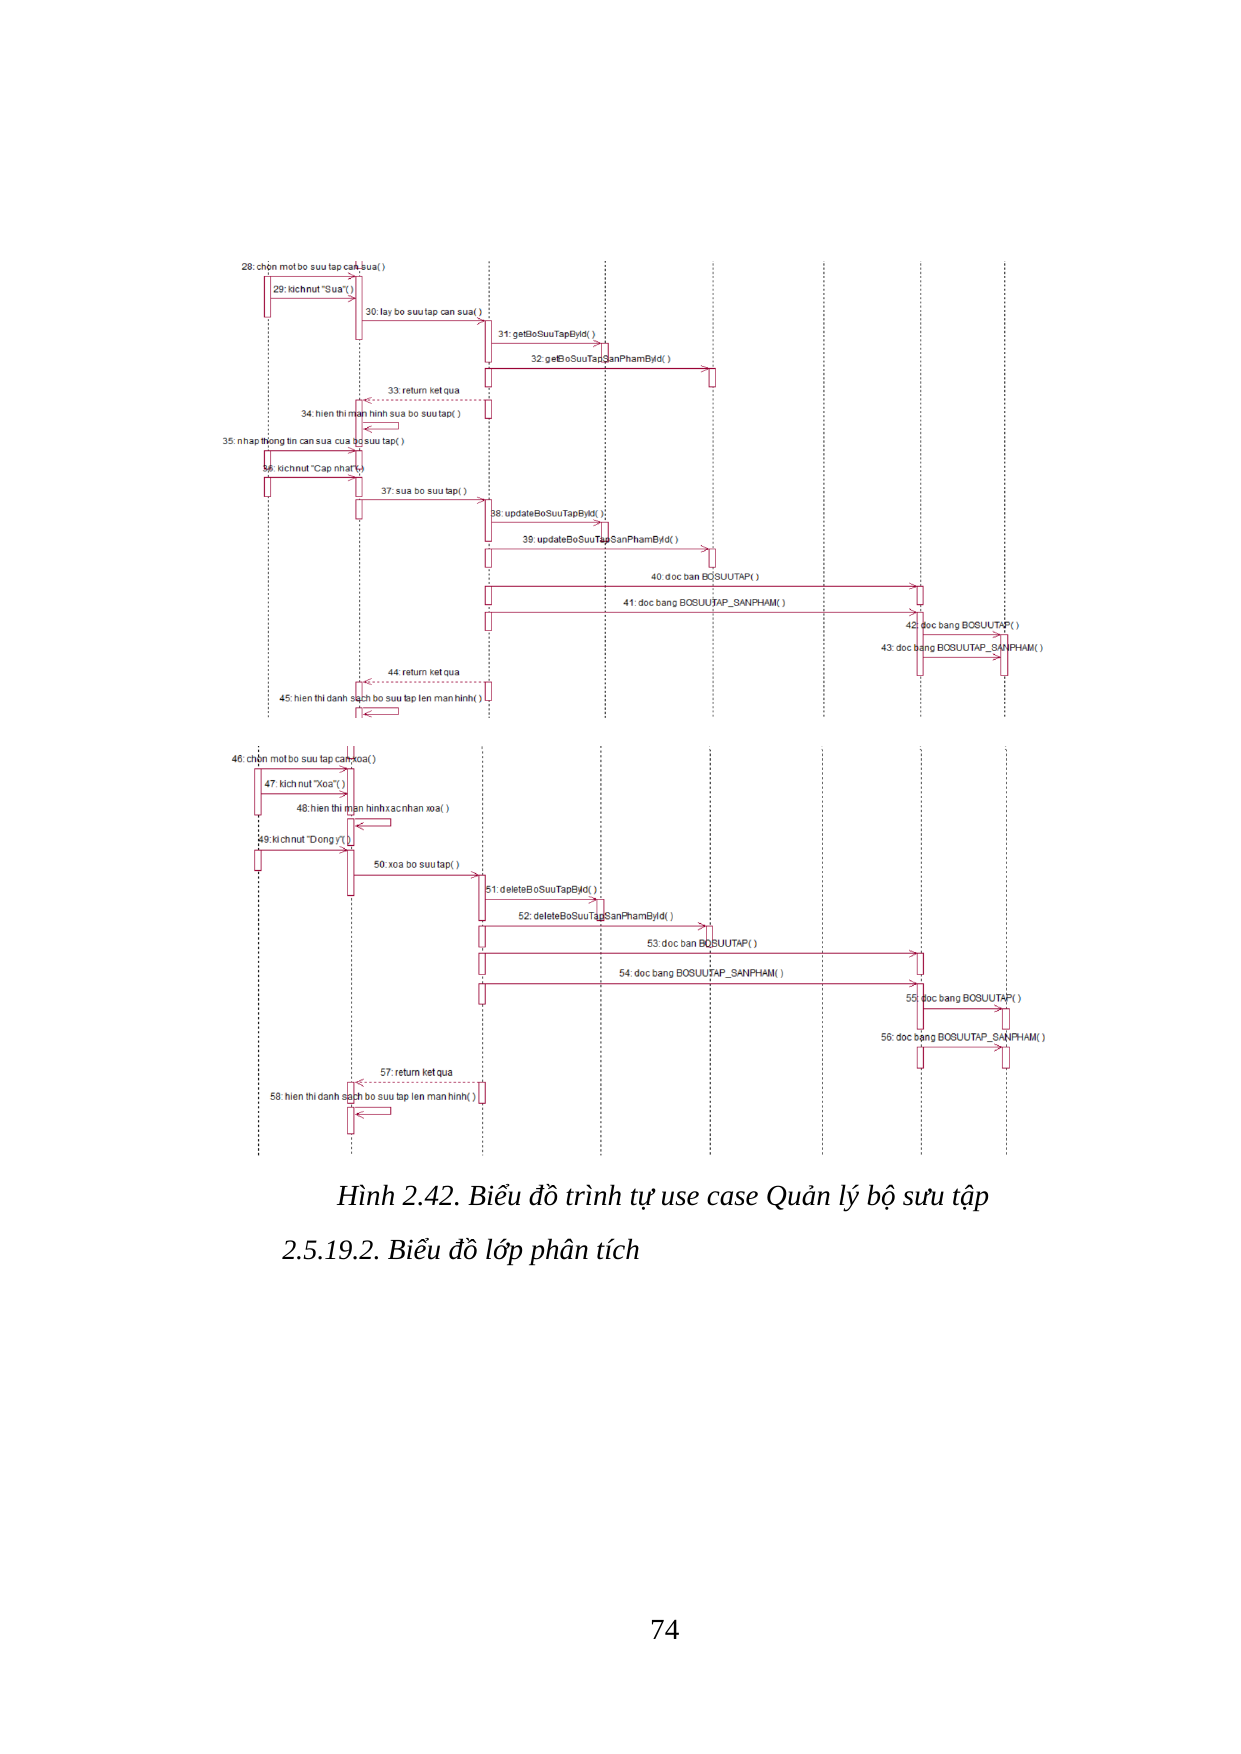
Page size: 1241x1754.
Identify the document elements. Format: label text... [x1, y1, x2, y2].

picture [206, 261, 1122, 718]
picture [206, 746, 1123, 1178]
text Biểu đồ lớp phân tích [282, 1232, 1122, 1266]
text Hình 2.42. Biểu đồ trình tự use case Quản lý bộ sưu tập [207, 1178, 1122, 1211]
